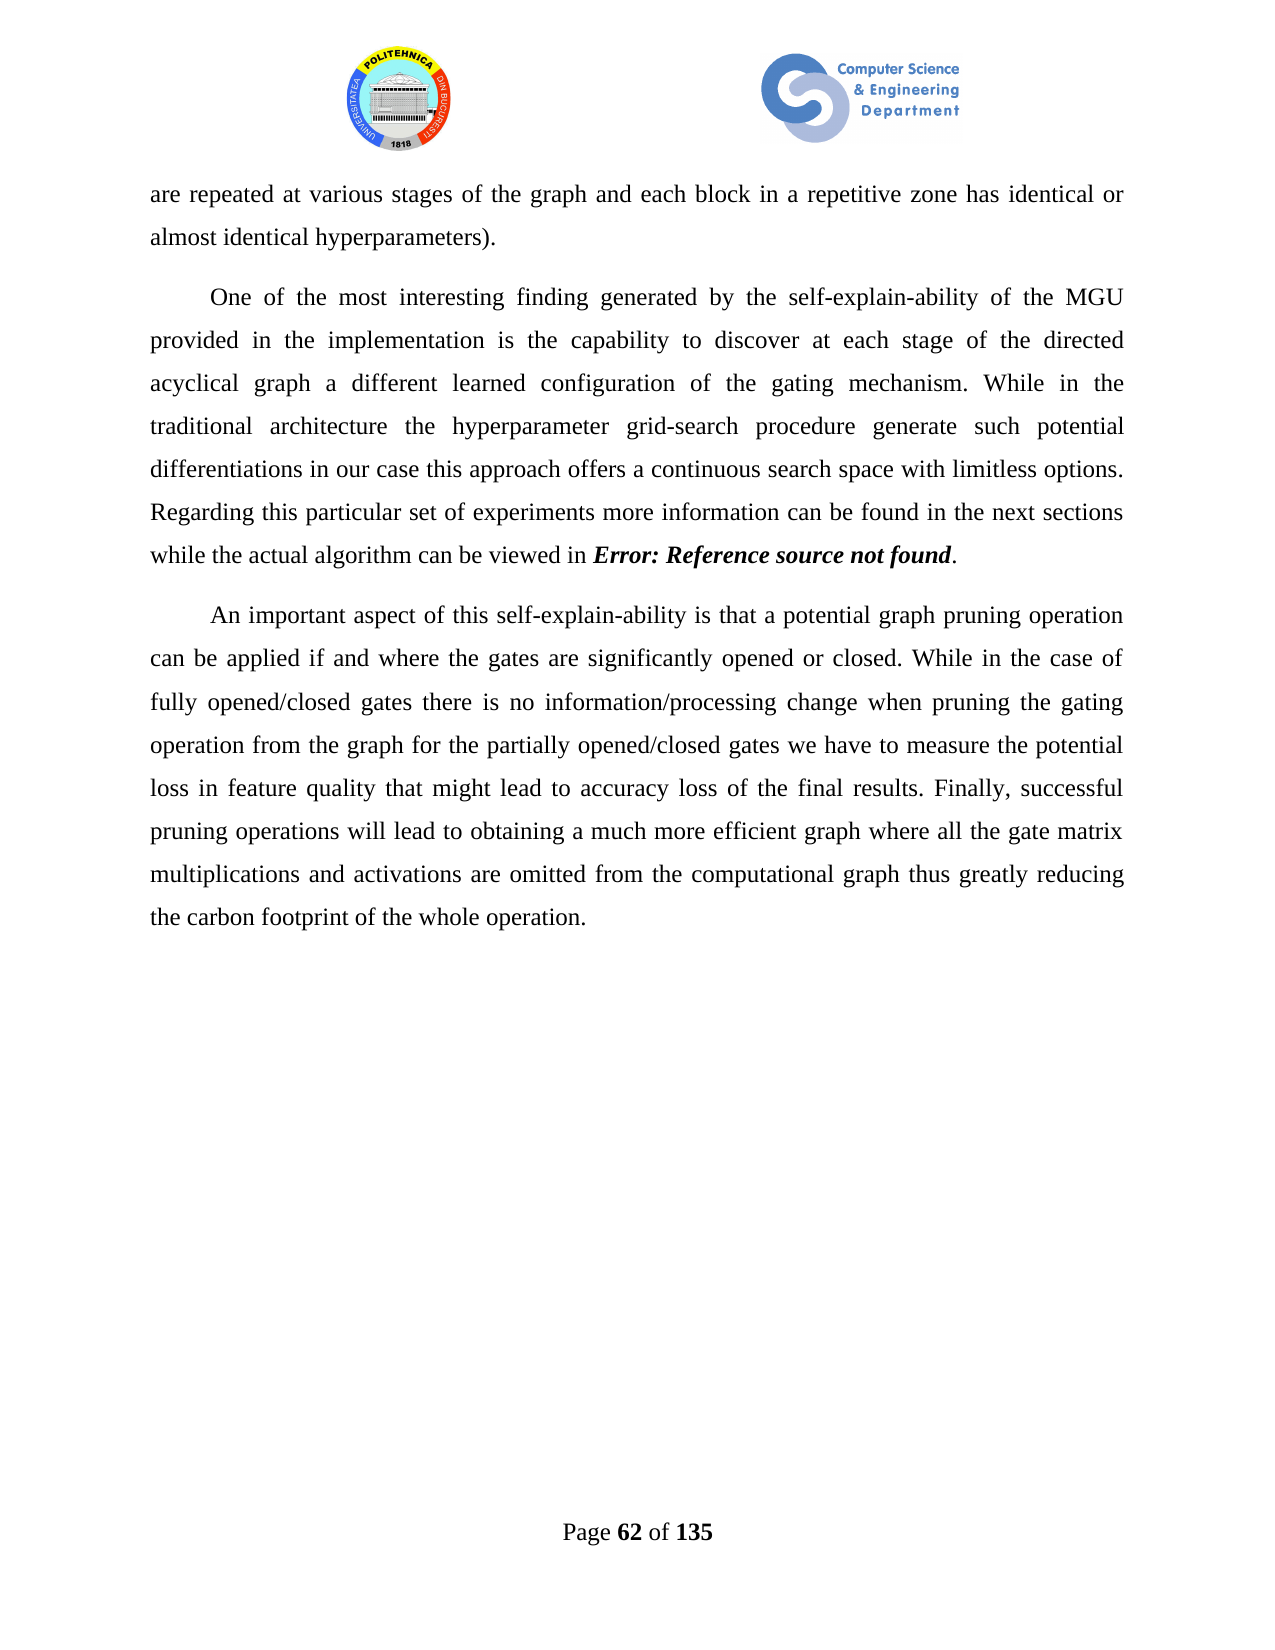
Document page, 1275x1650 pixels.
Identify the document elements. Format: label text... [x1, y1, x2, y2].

text An important aspect of this self-explain-ability is that a potential graph pruning operation can be applied if and where the gates are significantly opened or closed. While in the case of fully opened/closed gates there is no information/processing change when pruning the gating operation from the graph for the partially opened/closed gates we have to measure the potential loss in feature quality that might lead to accuracy loss of the final results. Finally, successful pruning operations will lead to obtaining a much more efficient graph where all the gate matrix multiplications and activations are omitted from the computational graph thus greatly reducing the carbon footprint of the whole operation. [150, 600, 1125, 931]
picture [760, 53, 963, 144]
text One of the most interesting finding generated by the self-explain-ability of the MGU provided in the implementation is the capability to discover at each stage of the directed acyclical graph a different learned configuration of the gating mechanism. While in the traditional architecture the hyperparameter grid-search procedure generate such potential differentiations in our case this approach offers a continuous search space with limitless options. Regarding this particular set of experiments more information can be found in the next sections while the actual algorithm can be viewed in Figure 23. [150, 282, 1125, 569]
picture [346, 46, 451, 151]
